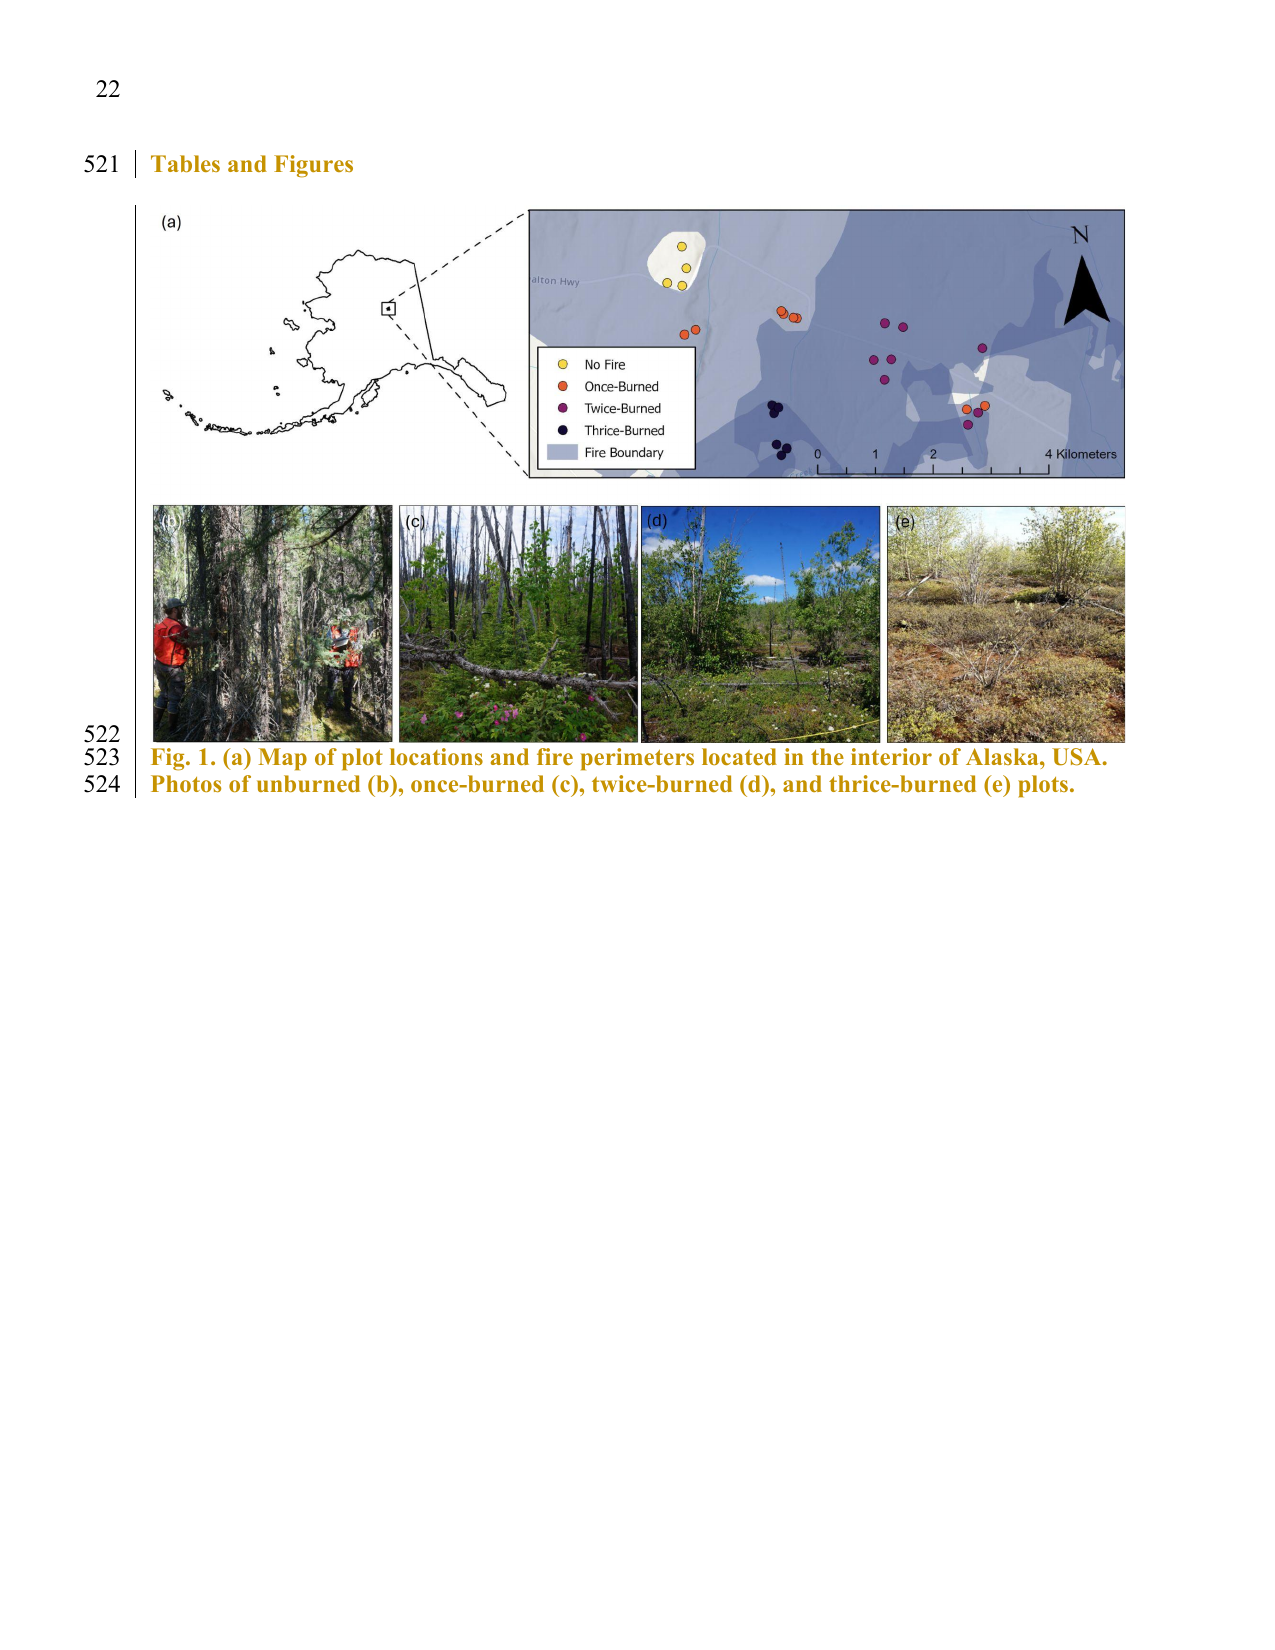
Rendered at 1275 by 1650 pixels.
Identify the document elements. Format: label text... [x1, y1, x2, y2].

text Fig. 1. (a) Map of plot locations and fire perimeters located in the interior of Alaska, USA. Photos of unburned (b), once-burned (c), twice-burned (d), and thrice-burned (e) plots. [150, 743, 1125, 798]
text Tables and Figures [150, 150, 1125, 178]
picture [150, 205, 1125, 743]
